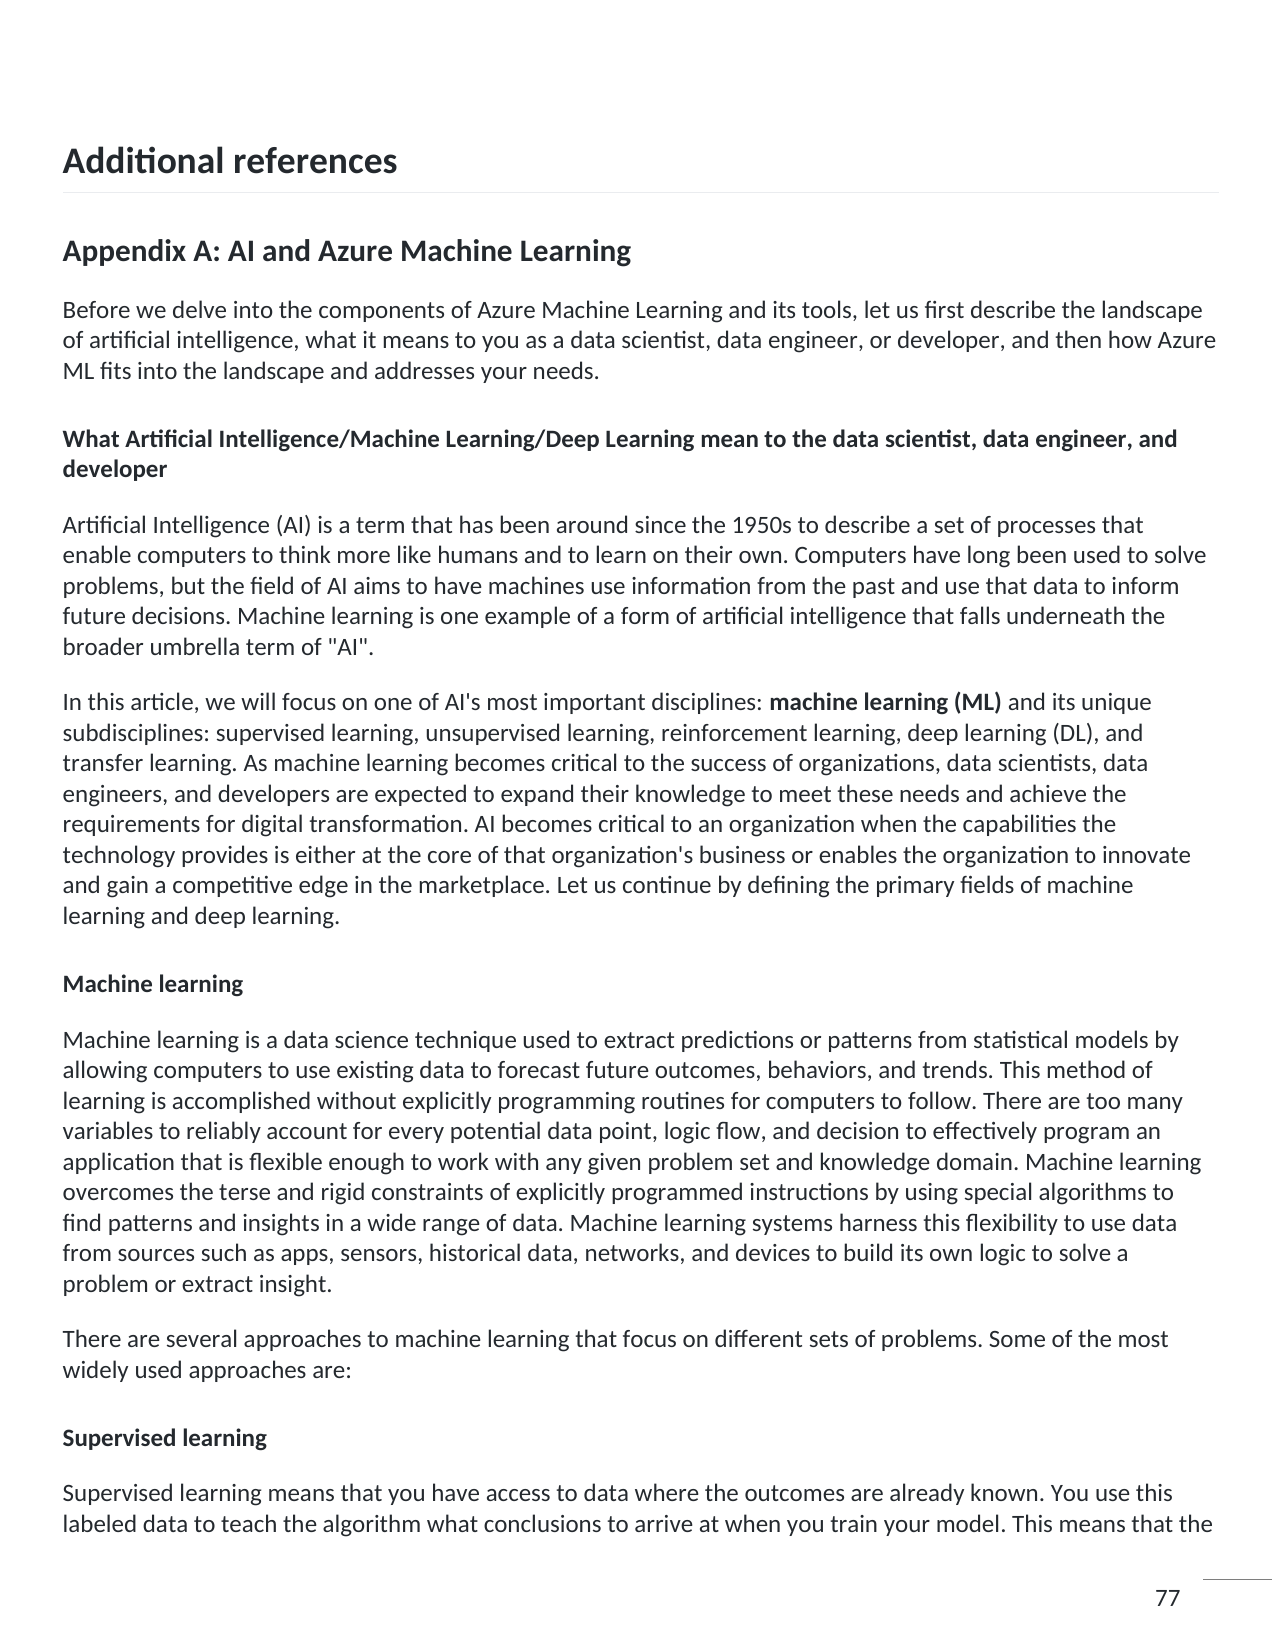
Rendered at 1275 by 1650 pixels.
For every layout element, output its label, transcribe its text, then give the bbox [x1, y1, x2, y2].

subtitle What Artificial Intelligence/Machine Learning/Deep Learning mean to the data scientist, data engineer, and developer [62, 423, 1219, 484]
text Artificial Intelligence (AI) is a term that has been around since the 1950s to describe a set of processes that enable computers to think more like humans and to learn on their own. Computers have long been used to solve problems, but the field of AI aims to have machines use information from the past and use that data to inform future decisions. Machine learning is one example of a form of artificial intelligence that falls underneath the broader umbrella term of "AI". [62, 509, 1219, 662]
text In this article, we will focus on one of AI's most important disciplines: machine learning (ML) and its unique subdisciplines: supervised learning, unsupervised learning, reinforcement learning, deep learning (DL), and transfer learning. As machine learning becomes critical to the success of organizations, data scientists, data engineers, and developers are expected to expand their knowledge to meet these needs and achieve the requirements for digital transformation. AI becomes critical to an organization when the capabilities the technology provides is either at the core of that organization's business or enables the organization to innovate and gain a competitive edge in the marketplace. Let us continue by defining the primary fields of machine learning and deep learning. [62, 687, 1219, 931]
text Before we delve into the components of Azure Machine Learning and its tools, let us first describe the landscape of artificial intelligence, what it means to you as a data scientist, data engineer, or developer, and then how Azure ML fits into the landscape and addresses your needs. [62, 294, 1219, 385]
subtitle Machine learning [62, 968, 1219, 999]
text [62, 1477, 1219, 1538]
text Machine learning is a data science technique used to extract predictions or patterns from statistical models by allowing computers to use existing data to forecast future outcomes, behaviors, and trends. This method of learning is accomplished without explicitly programming routines for computers to follow. There are too many variables to reliably account for every potential data point, logic flow, and decision to effectively program an application that is flexible enough to work with any given problem set and knowledge domain. Machine learning overcomes the terse and rigid constraints of explicitly programmed instructions by using special algorithms to find patterns and insights in a wide range of data. Machine learning systems harness this flexibility to use data from sources such as apps, sensors, historical data, networks, and devices to build its own logic to solve a problem or extract insight. [62, 1024, 1219, 1298]
text There are several approaches to machine learning that focus on different sets of problems. Some of the most widely used approaches are: [62, 1323, 1219, 1384]
subtitle Additional references [62, 137, 1219, 193]
subtitle Supervised learning [62, 1422, 1219, 1452]
subtitle Appendix A: AI and Azure Machine Learning [62, 231, 1219, 269]
